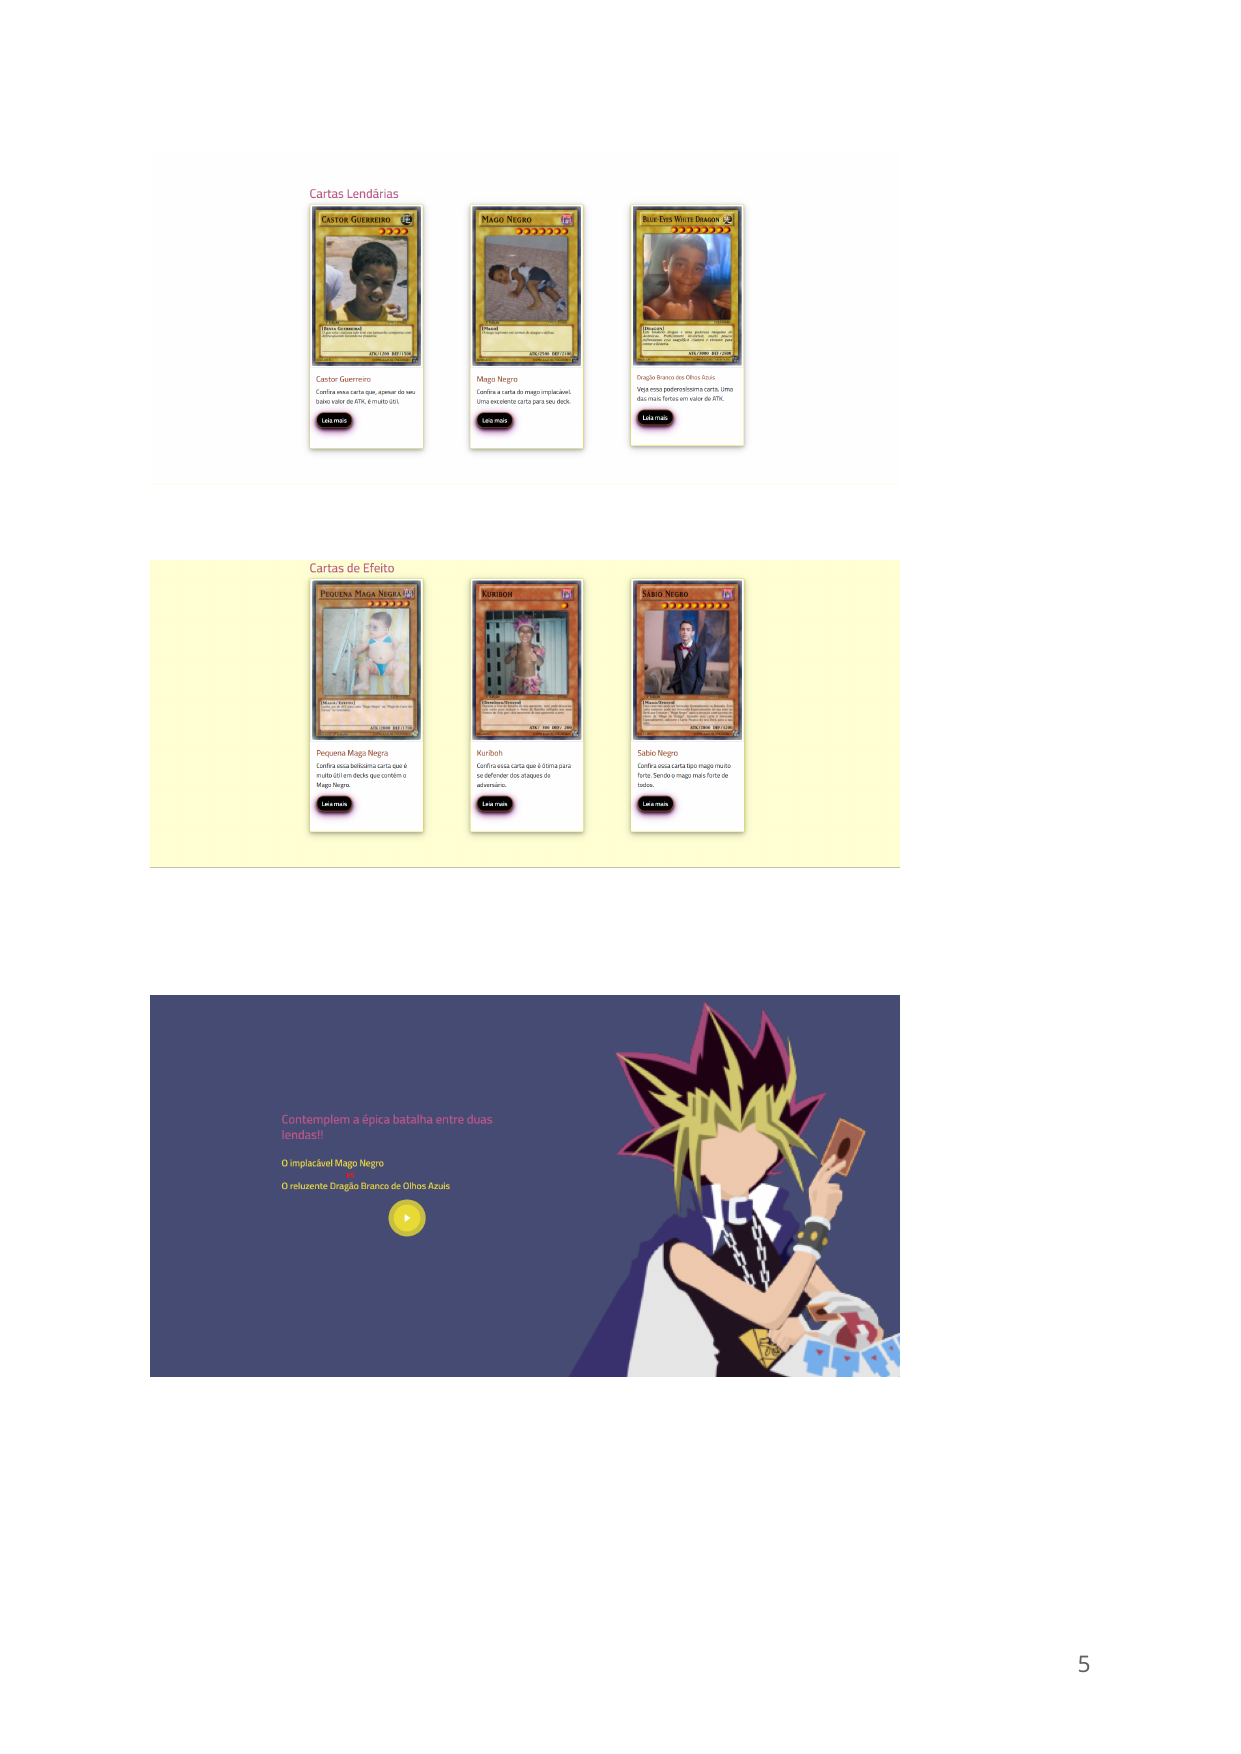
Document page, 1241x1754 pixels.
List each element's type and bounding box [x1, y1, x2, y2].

picture [150, 995, 901, 1377]
picture [150, 559, 901, 868]
picture [150, 150, 901, 485]
